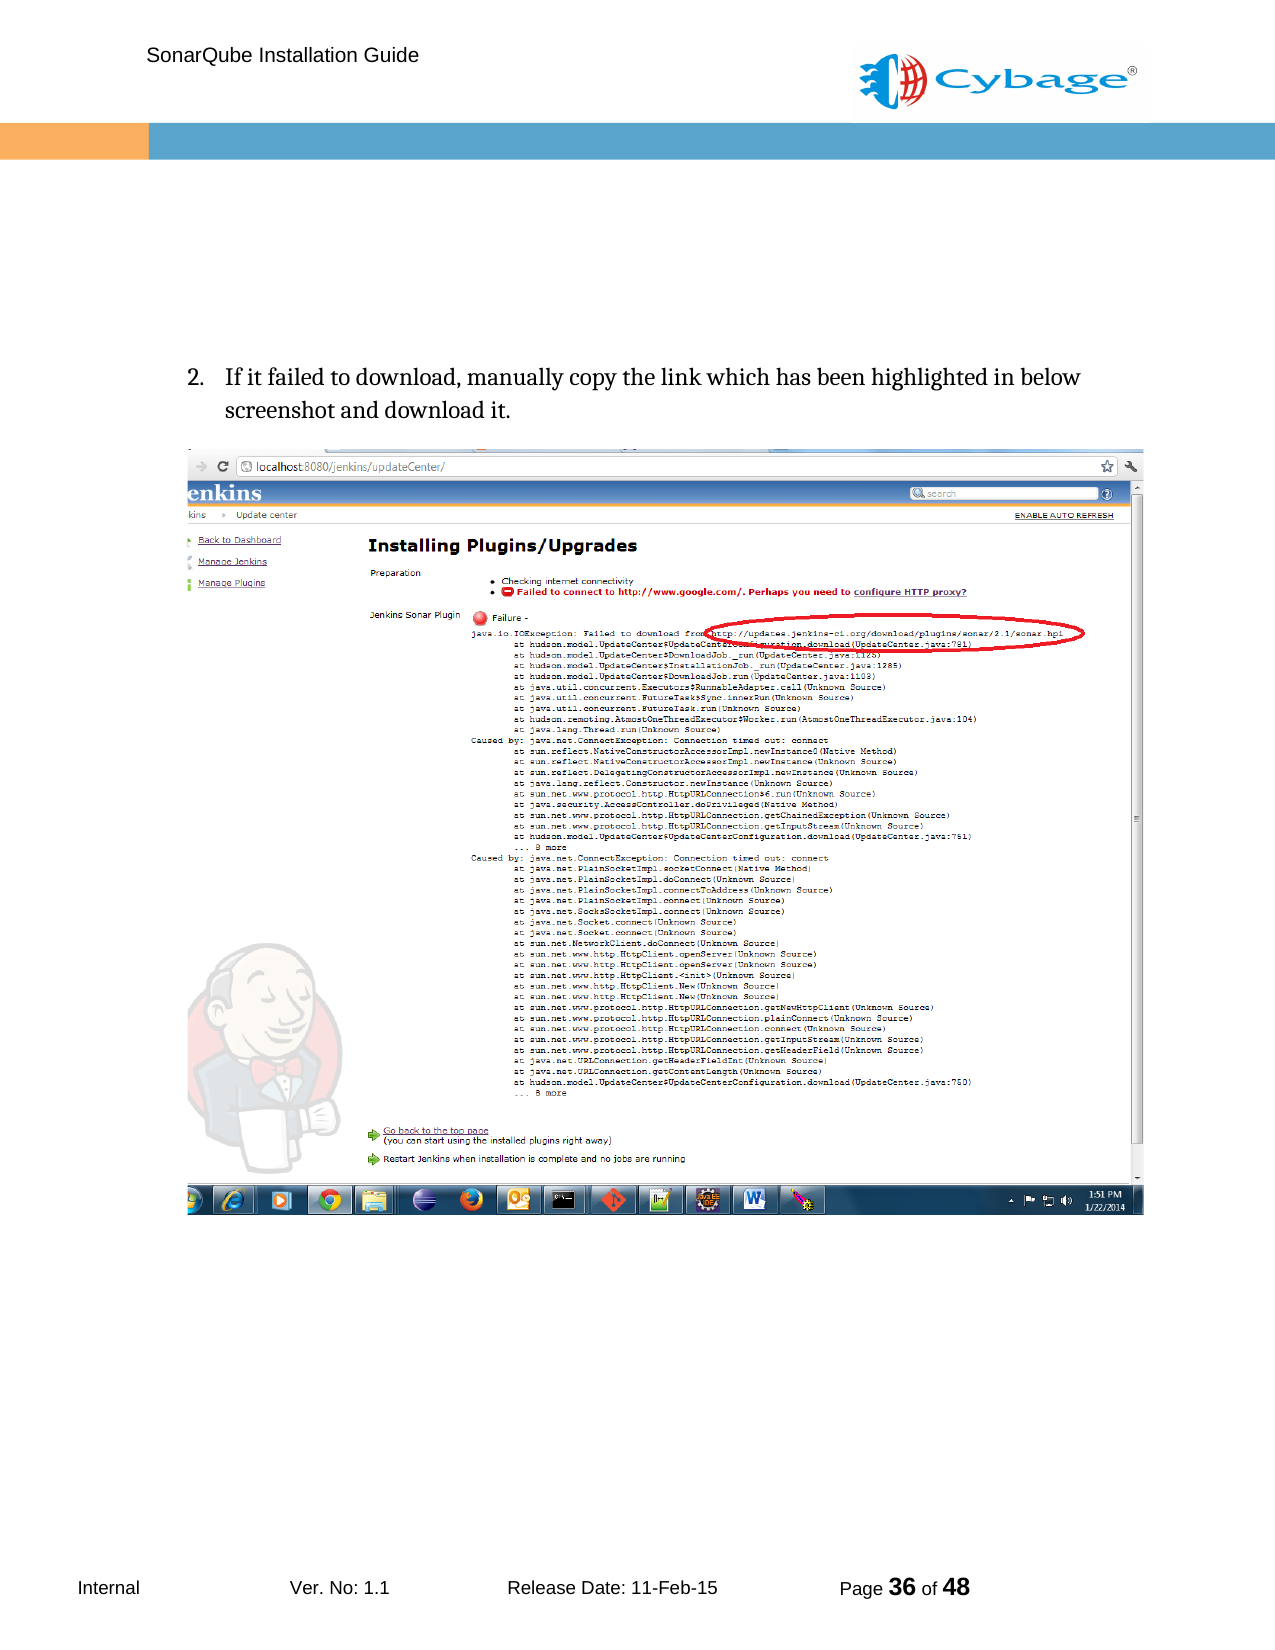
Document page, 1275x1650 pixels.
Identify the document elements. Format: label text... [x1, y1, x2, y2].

list If it failed to download, manually copy the link which has been highlighted in below screenshot and download it. [187, 363, 1125, 424]
picture [187, 449, 1163, 1230]
picture [851, 43, 1150, 123]
